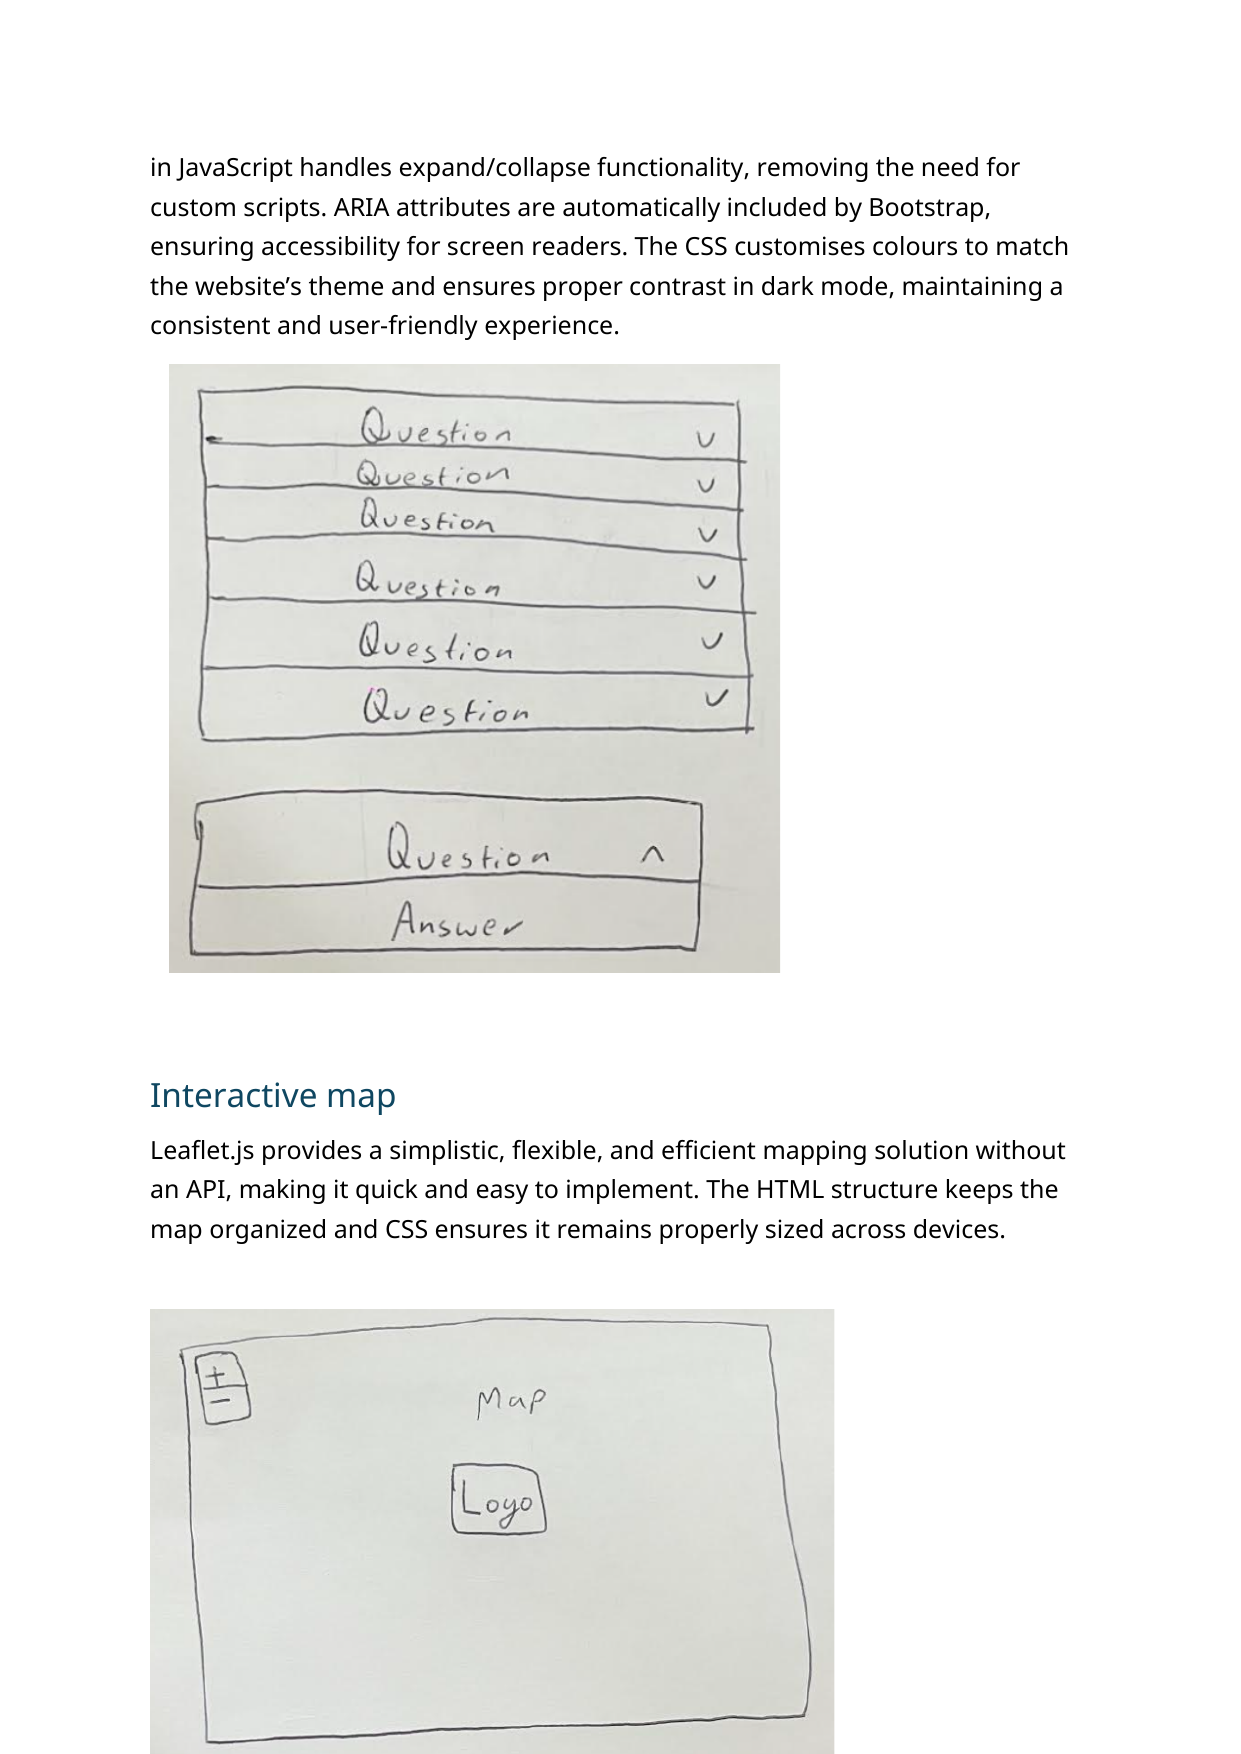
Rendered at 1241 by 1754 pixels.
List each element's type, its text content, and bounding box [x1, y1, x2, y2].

picture [169, 364, 781, 973]
picture [150, 1309, 835, 1754]
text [150, 150, 1090, 342]
subtitle Interactive map [150, 1071, 1090, 1117]
